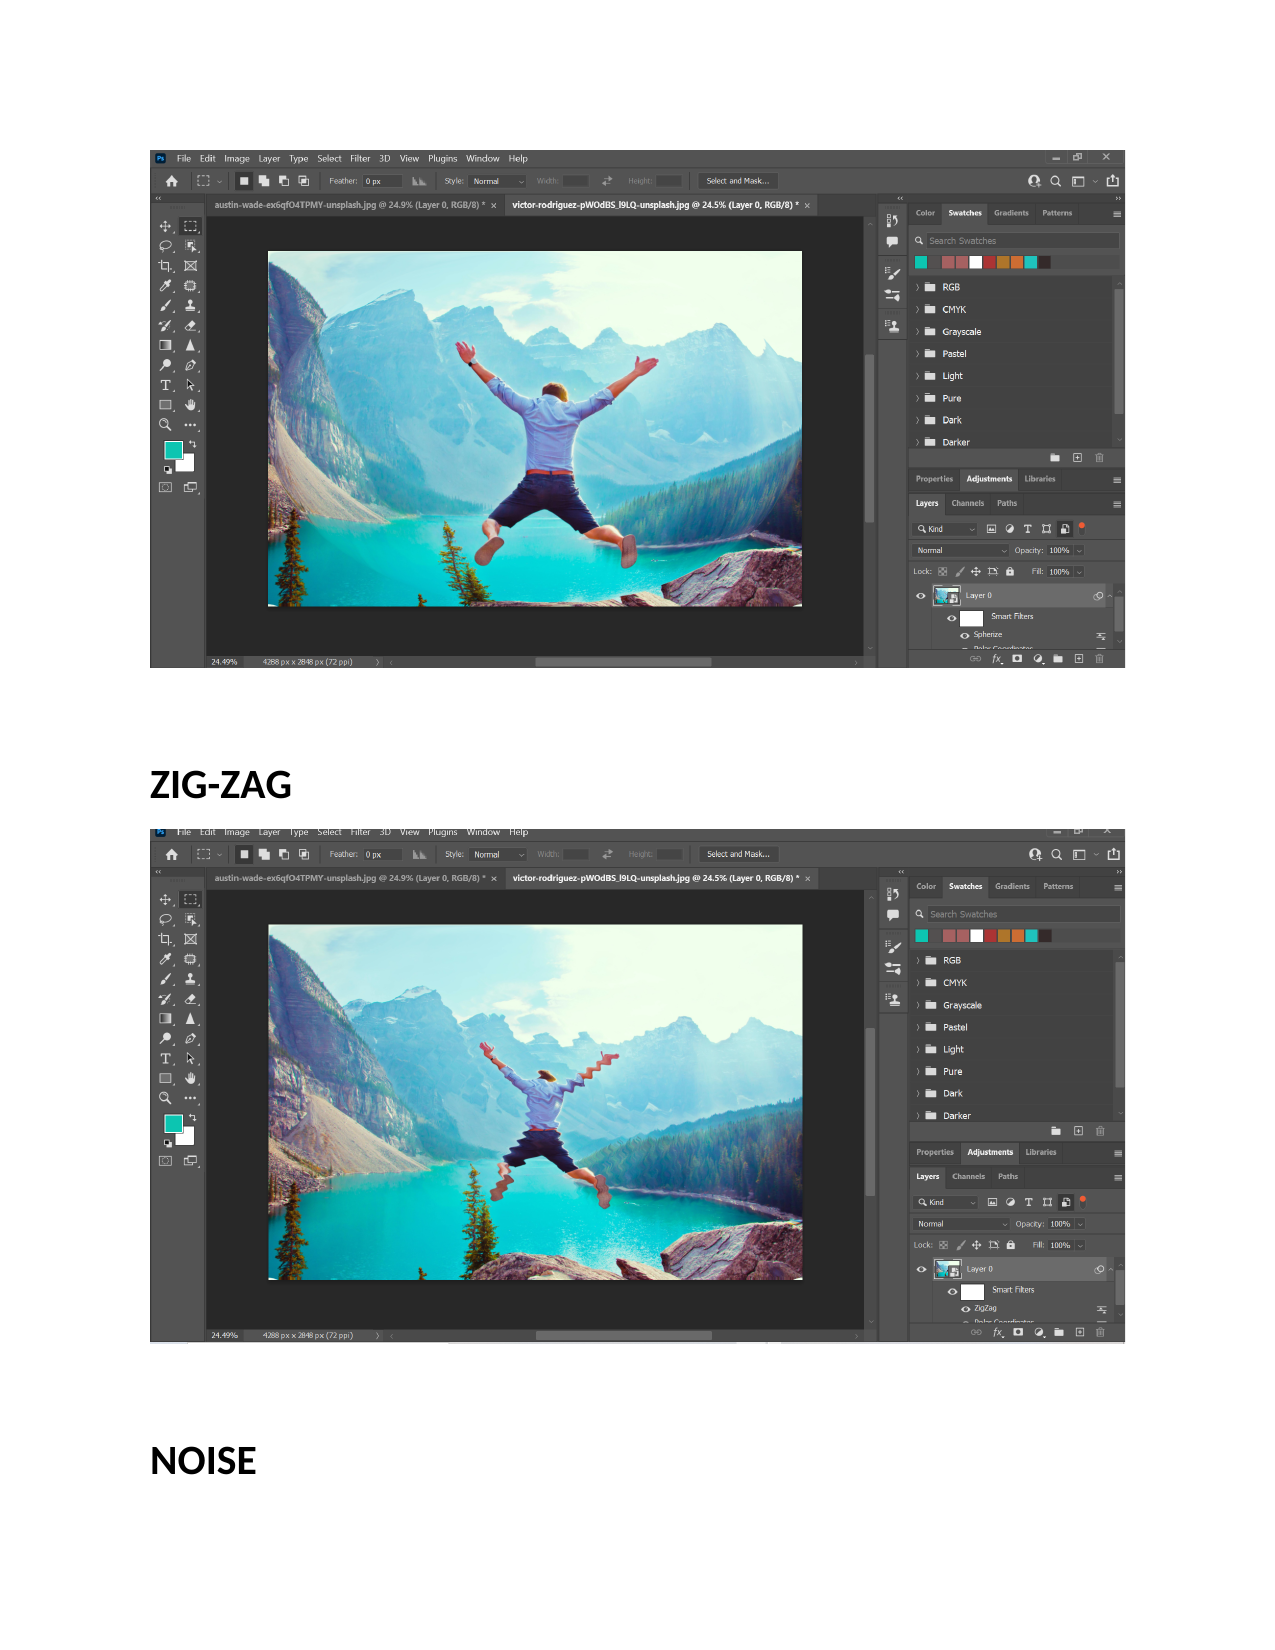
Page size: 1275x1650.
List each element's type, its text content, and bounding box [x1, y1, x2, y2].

text NOISE [150, 1434, 1125, 1485]
text ZIG-ZAG [150, 758, 1125, 809]
picture [150, 150, 1125, 668]
picture [150, 829, 1125, 1344]
